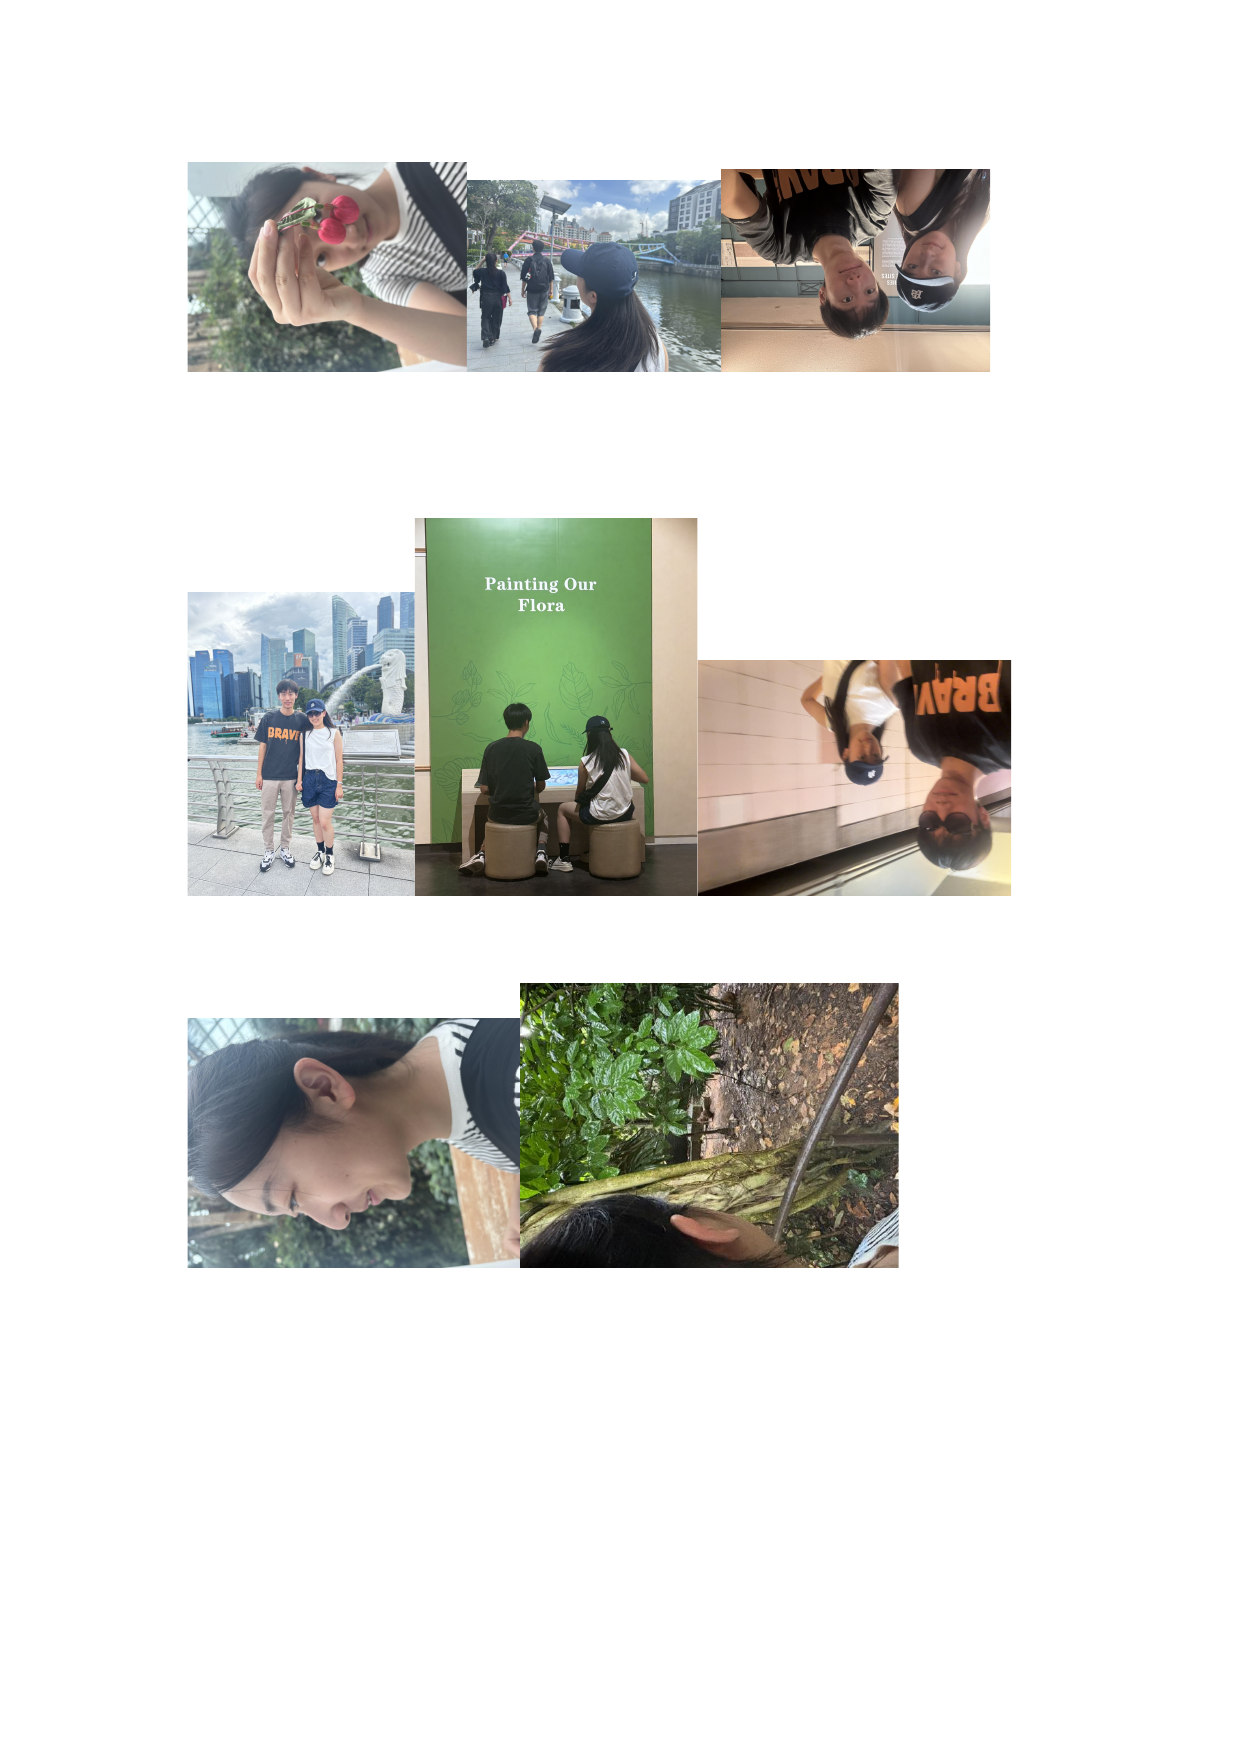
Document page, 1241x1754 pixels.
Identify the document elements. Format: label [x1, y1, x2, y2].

picture [187, 162, 991, 372]
picture [187, 983, 899, 1268]
picture [187, 518, 1012, 896]
